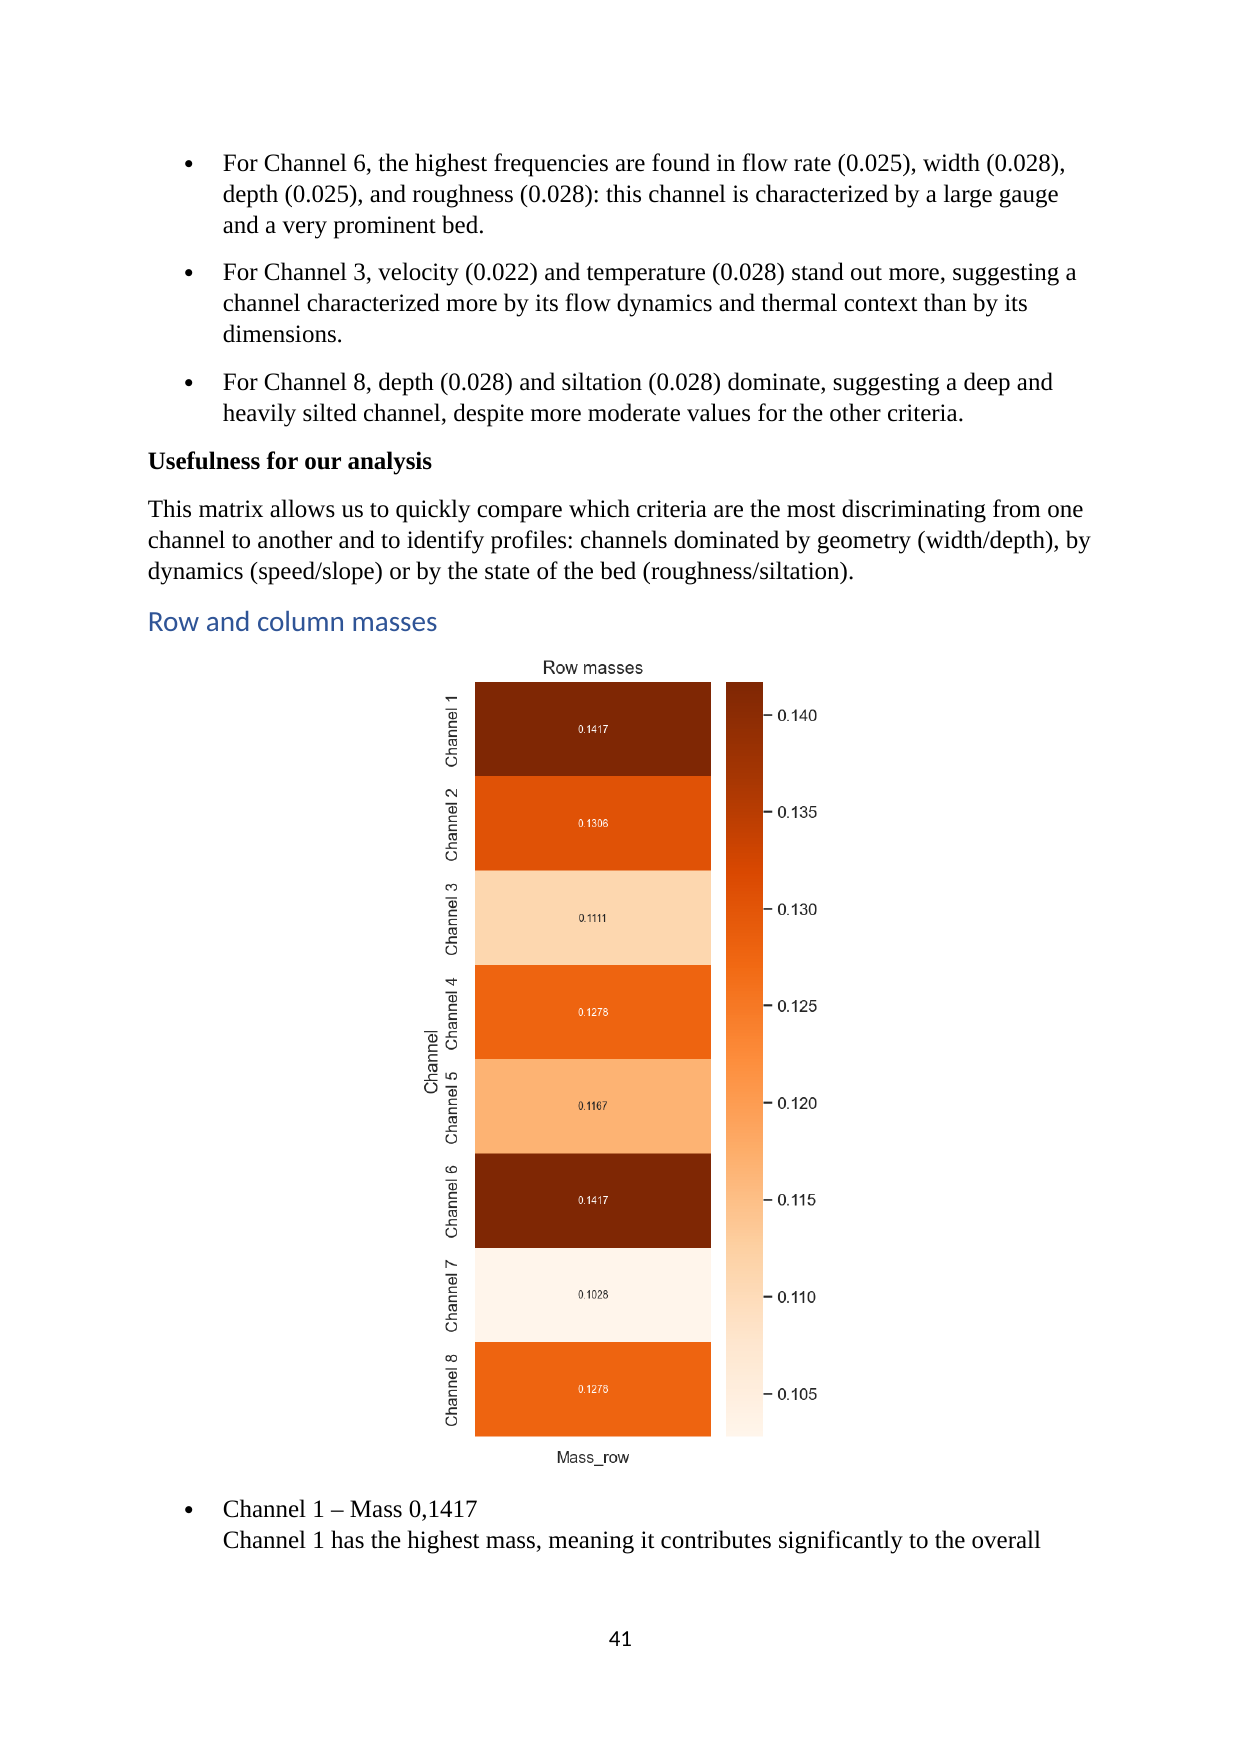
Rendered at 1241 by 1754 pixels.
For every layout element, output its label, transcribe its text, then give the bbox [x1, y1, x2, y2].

list For Channel 3, velocity (0.022) and temperature (0.028) stand out more, suggesting a channel characterized more by its flow dynamics and thermal context than by its dimensions. [185, 257, 1093, 348]
text This matrix allows us to quickly compare which criteria are the most discriminating from one channel to another and to identify profiles: channels dominated by geometry (width/depth), by dynamics (speed/slope) or by the state of the bed (roughness/siltation). [148, 494, 1093, 584]
subtitle Row and column masses [148, 603, 1093, 639]
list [185, 1494, 1093, 1553]
list For Channel 8, depth (0.028) and siltation (0.028) dominate, suggesting a deep and heavily silted channel, despite more moderate values ​​for the other criteria. [185, 367, 1093, 427]
text Usefulness for our analysis [148, 446, 1093, 475]
picture [413, 650, 827, 1475]
list For Channel 6, the highest frequencies are found in flow rate (0.025), width (0.028), depth (0.025), and roughness (0.028): this channel is characterized by a large gauge and a very prominent bed. [185, 148, 1093, 238]
